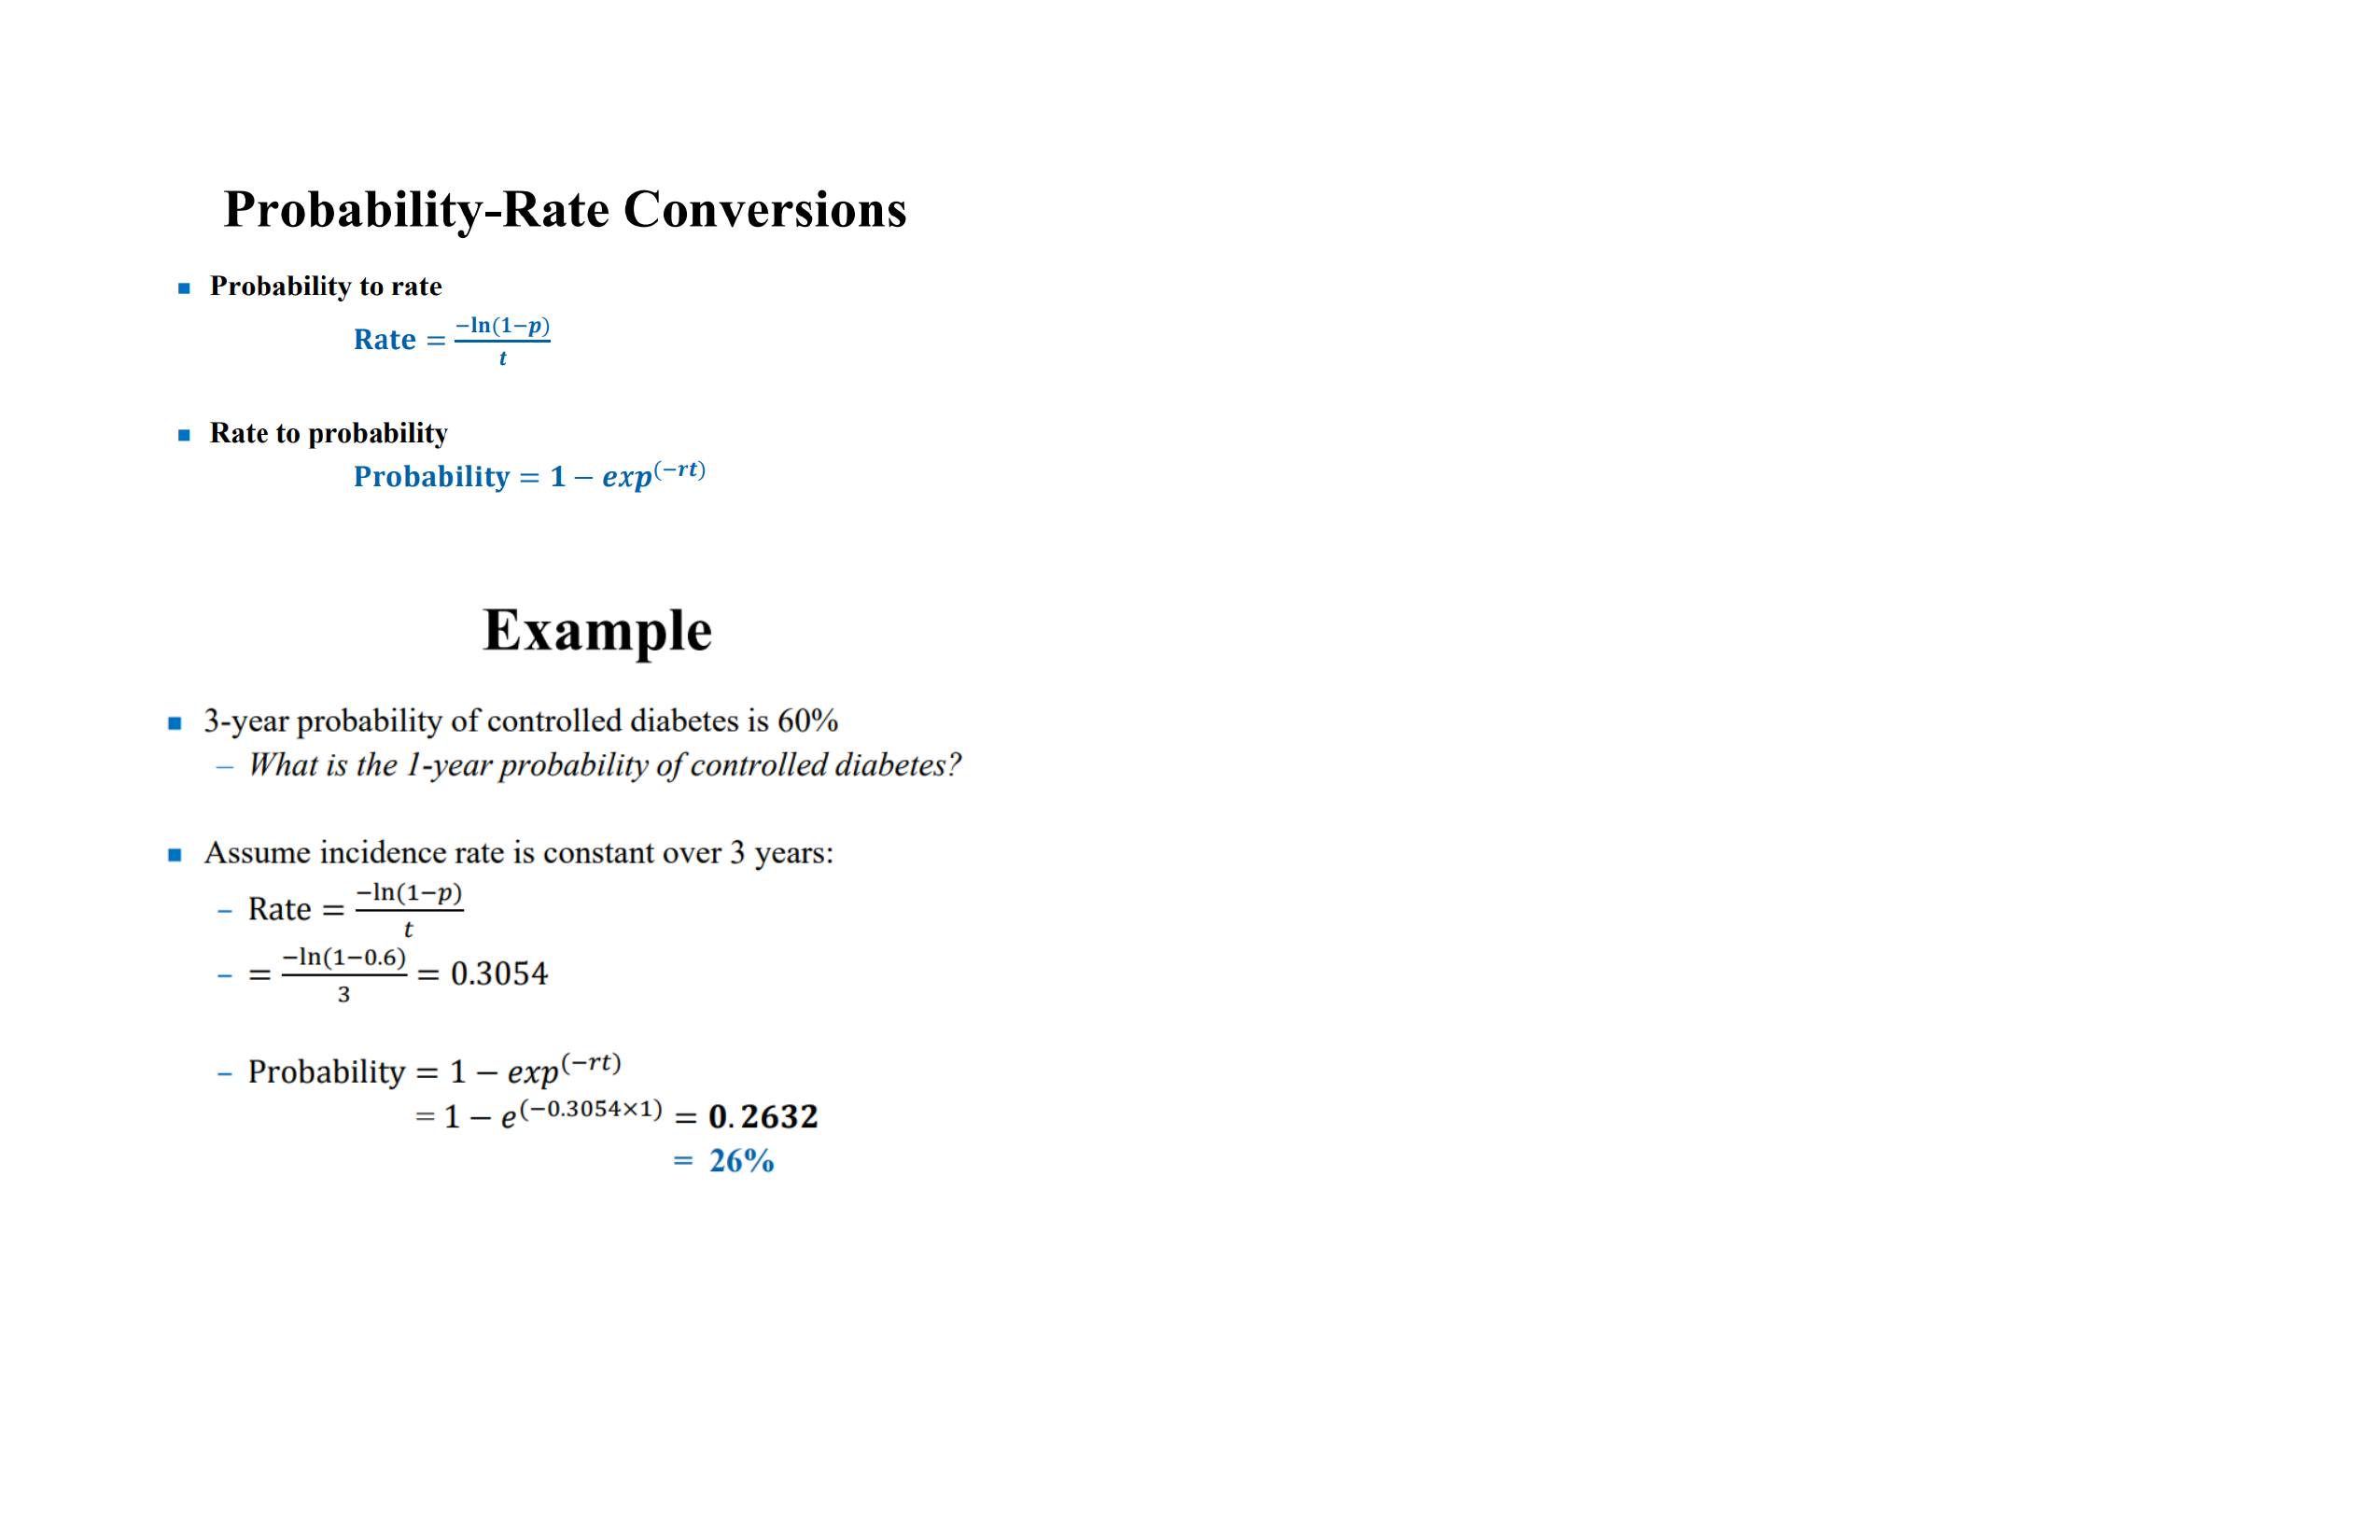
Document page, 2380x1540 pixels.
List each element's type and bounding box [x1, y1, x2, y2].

picture [140, 583, 1029, 1195]
picture [140, 140, 992, 526]
